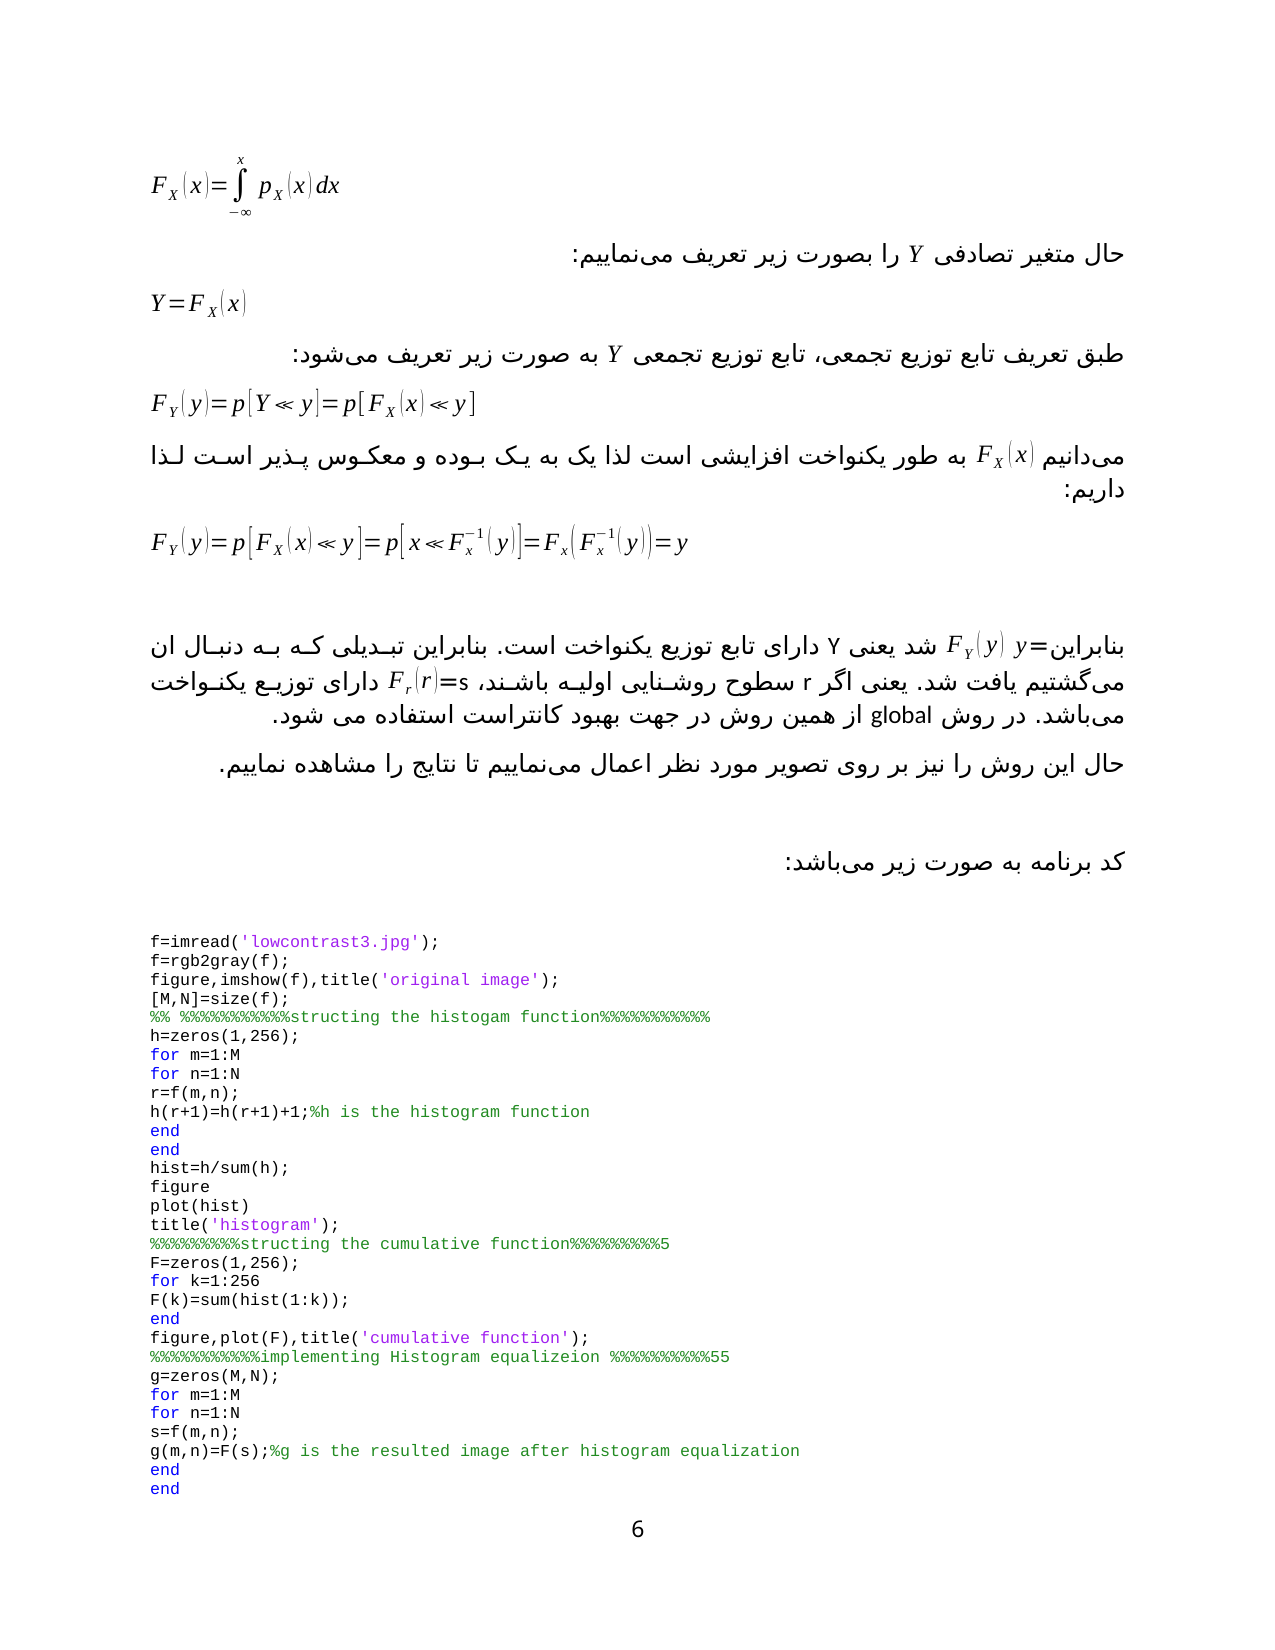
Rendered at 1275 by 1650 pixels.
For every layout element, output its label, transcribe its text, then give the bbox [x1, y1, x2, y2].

text کد برنامه به صورت زیر می‌باشد: [150, 847, 1125, 876]
text hist=h/sum(h); [150, 1160, 1125, 1179]
text figure,imshow(f),title('original image'); [150, 971, 1125, 990]
text می‌دانیم به طور یکنواخت افزایشی است لذا یک به یک بوده و معکوس پذیر است لذا داریم: [150, 439, 1125, 503]
text for n=1:N [150, 1405, 1125, 1424]
text plot(hist) [150, 1198, 1125, 1216]
text s=f(m,n); [150, 1424, 1125, 1443]
text r=f(m,n); [150, 1084, 1125, 1103]
text for m=1:M [150, 1386, 1125, 1405]
text end [150, 1480, 1125, 1499]
text [M,N]=size(f); [150, 990, 1125, 1009]
text for k=1:256 [150, 1273, 1125, 1292]
text figure,plot(F),title('cumulative function'); [150, 1329, 1125, 1348]
text end [150, 1311, 1125, 1329]
text F(k)=sum(hist(1:k)); [150, 1292, 1125, 1311]
text g(m,n)=F(s);%g is the resulted image after histogram equalization [150, 1443, 1125, 1462]
text %% %%%%%%%%%%%structing the histogam function%%%%%%%%%%% [150, 1009, 1125, 1028]
text f=imread('lowcontrast3.jpg'); [150, 934, 1125, 952]
text %%%%%%%%%structing the cumulative function%%%%%%%%%5 [150, 1235, 1125, 1254]
text g=zeros(M,N); [150, 1367, 1125, 1386]
text بنابراین= شد یعنی Y دارای تابع توزیع یکنواخت است. بنابراین تبدیلی که به دنبال ان می‌گشتیم یافت شد. یعنی اگر r سطوح روشنایی اولیه باشند، s= دارای توزیع یکنواخت می‌باشد. در روش global از همین روش در جهت بهبود کانتراست استفاده می شود. [150, 629, 1125, 730]
text F=zeros(1,256); [150, 1254, 1125, 1273]
text f=rgb2gray(f); [150, 952, 1125, 971]
text figure [150, 1179, 1125, 1198]
text title('histogram'); [150, 1216, 1125, 1235]
text طبق تعریف تابع توزیع تجمعی، تابع توزیع تجمعی به صورت زیر تعریف می‌شود: [150, 339, 1125, 368]
text h=zeros(1,256); [150, 1028, 1125, 1047]
text end [150, 1122, 1125, 1141]
text end [150, 1141, 1125, 1160]
text %%%%%%%%%%%implementing Histogram equalizeion %%%%%%%%%%55 [150, 1348, 1125, 1367]
text h(r+1)=h(r+1)+1;%h is the histogram function [150, 1103, 1125, 1122]
text حال متغیر تصادفی را بصورت زیر تعریف می‌نماییم: [150, 239, 1125, 269]
text end [150, 1462, 1125, 1480]
text for m=1:M [150, 1047, 1125, 1066]
text حال این روش را نیز بر روی تصویر مورد نظر اعمال می‌نماییم تا نتایج را مشاهده نماییم. [150, 749, 1125, 778]
text for n=1:N [150, 1066, 1125, 1084]
